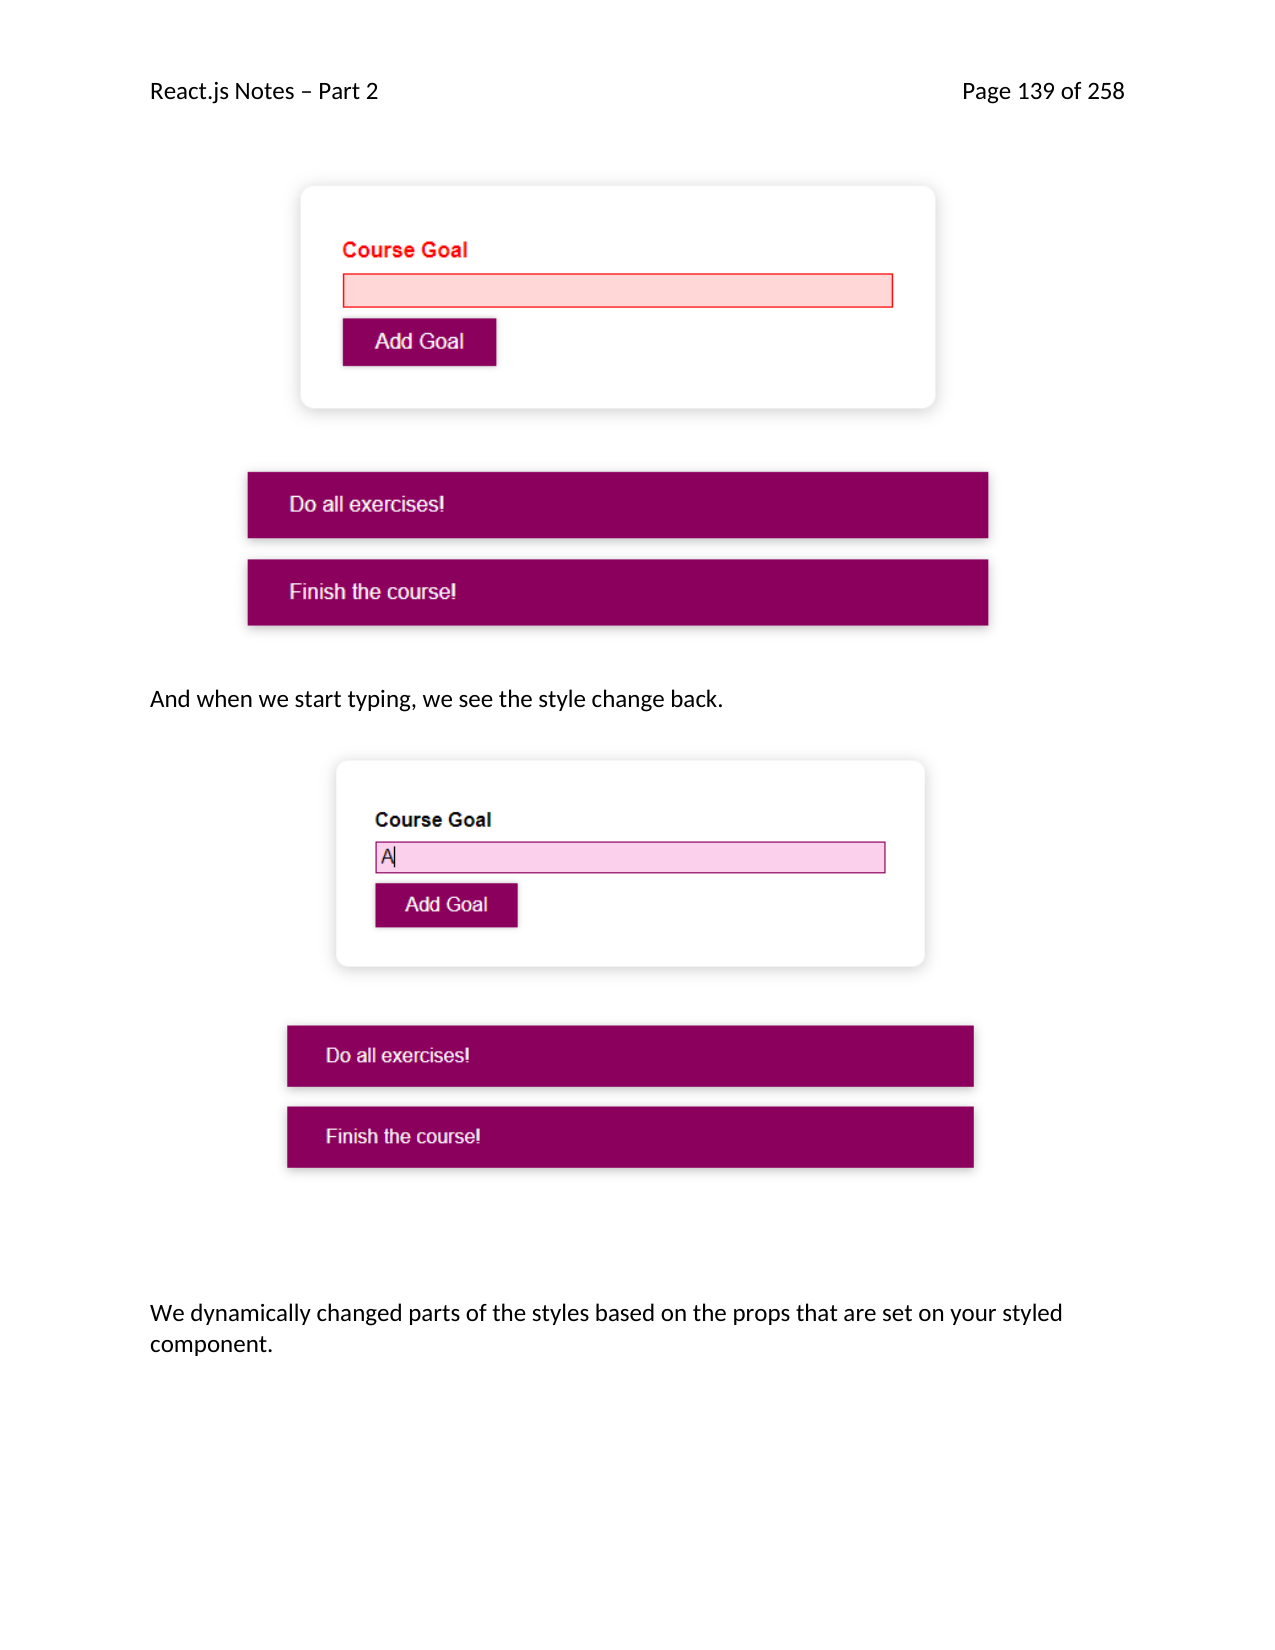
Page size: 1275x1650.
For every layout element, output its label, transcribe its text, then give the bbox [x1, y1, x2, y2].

text And when we start typing, we see the style change back. [150, 684, 1125, 714]
picture [150, 150, 1125, 684]
picture [150, 714, 1125, 1298]
text We dynamically changed parts of the styles based on the props that are set on your styled component. [150, 1298, 1125, 1358]
